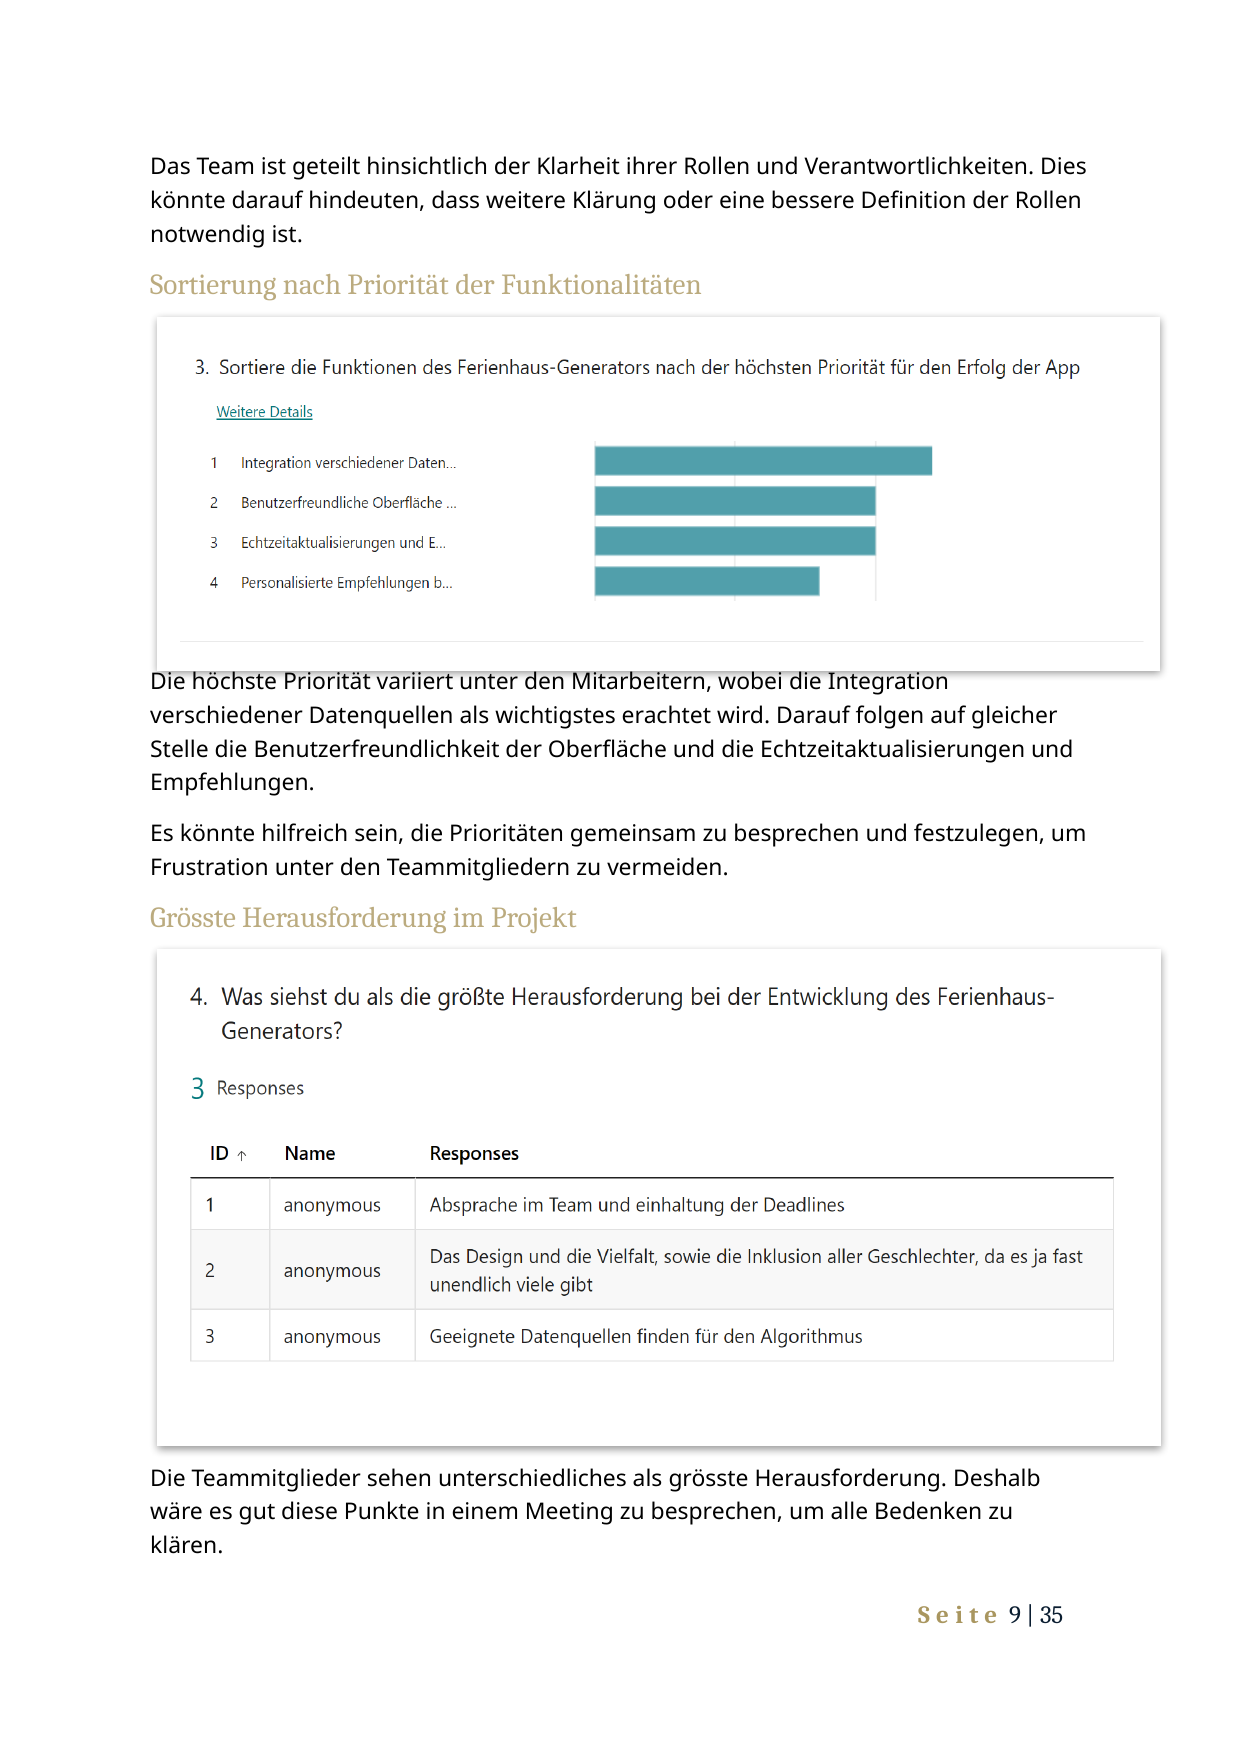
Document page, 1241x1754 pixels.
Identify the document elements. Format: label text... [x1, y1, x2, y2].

text Die Teammitglieder sehen unterschiedliches als grösste Herausforderung. Deshalb wäre es gut diese Punkte in einem Meeting zu besprechen, um alle Bedenken zu klären. [150, 1461, 1090, 1560]
text Es könnte hilfreich sein, die Prioritäten gemeinsam zu besprechen und festzulegen, um Frustration unter den Teammitgliedern zu vermeiden. [150, 817, 1090, 882]
text Das Team ist geteilt hinsichtlich der Klarheit ihrer Rollen und Verantwortlichkeiten. Dies könnte darauf hindeuten, dass weitere Klärung oder eine bessere Definition der Rollen notwendig ist. [150, 150, 1090, 249]
picture [172, 964, 1147, 1432]
subtitle Grösste Herausforderung im Projekt [150, 901, 1090, 934]
subtitle Sortierung nach Priorität der Funktionalitäten [150, 268, 1090, 301]
picture [172, 331, 1146, 656]
